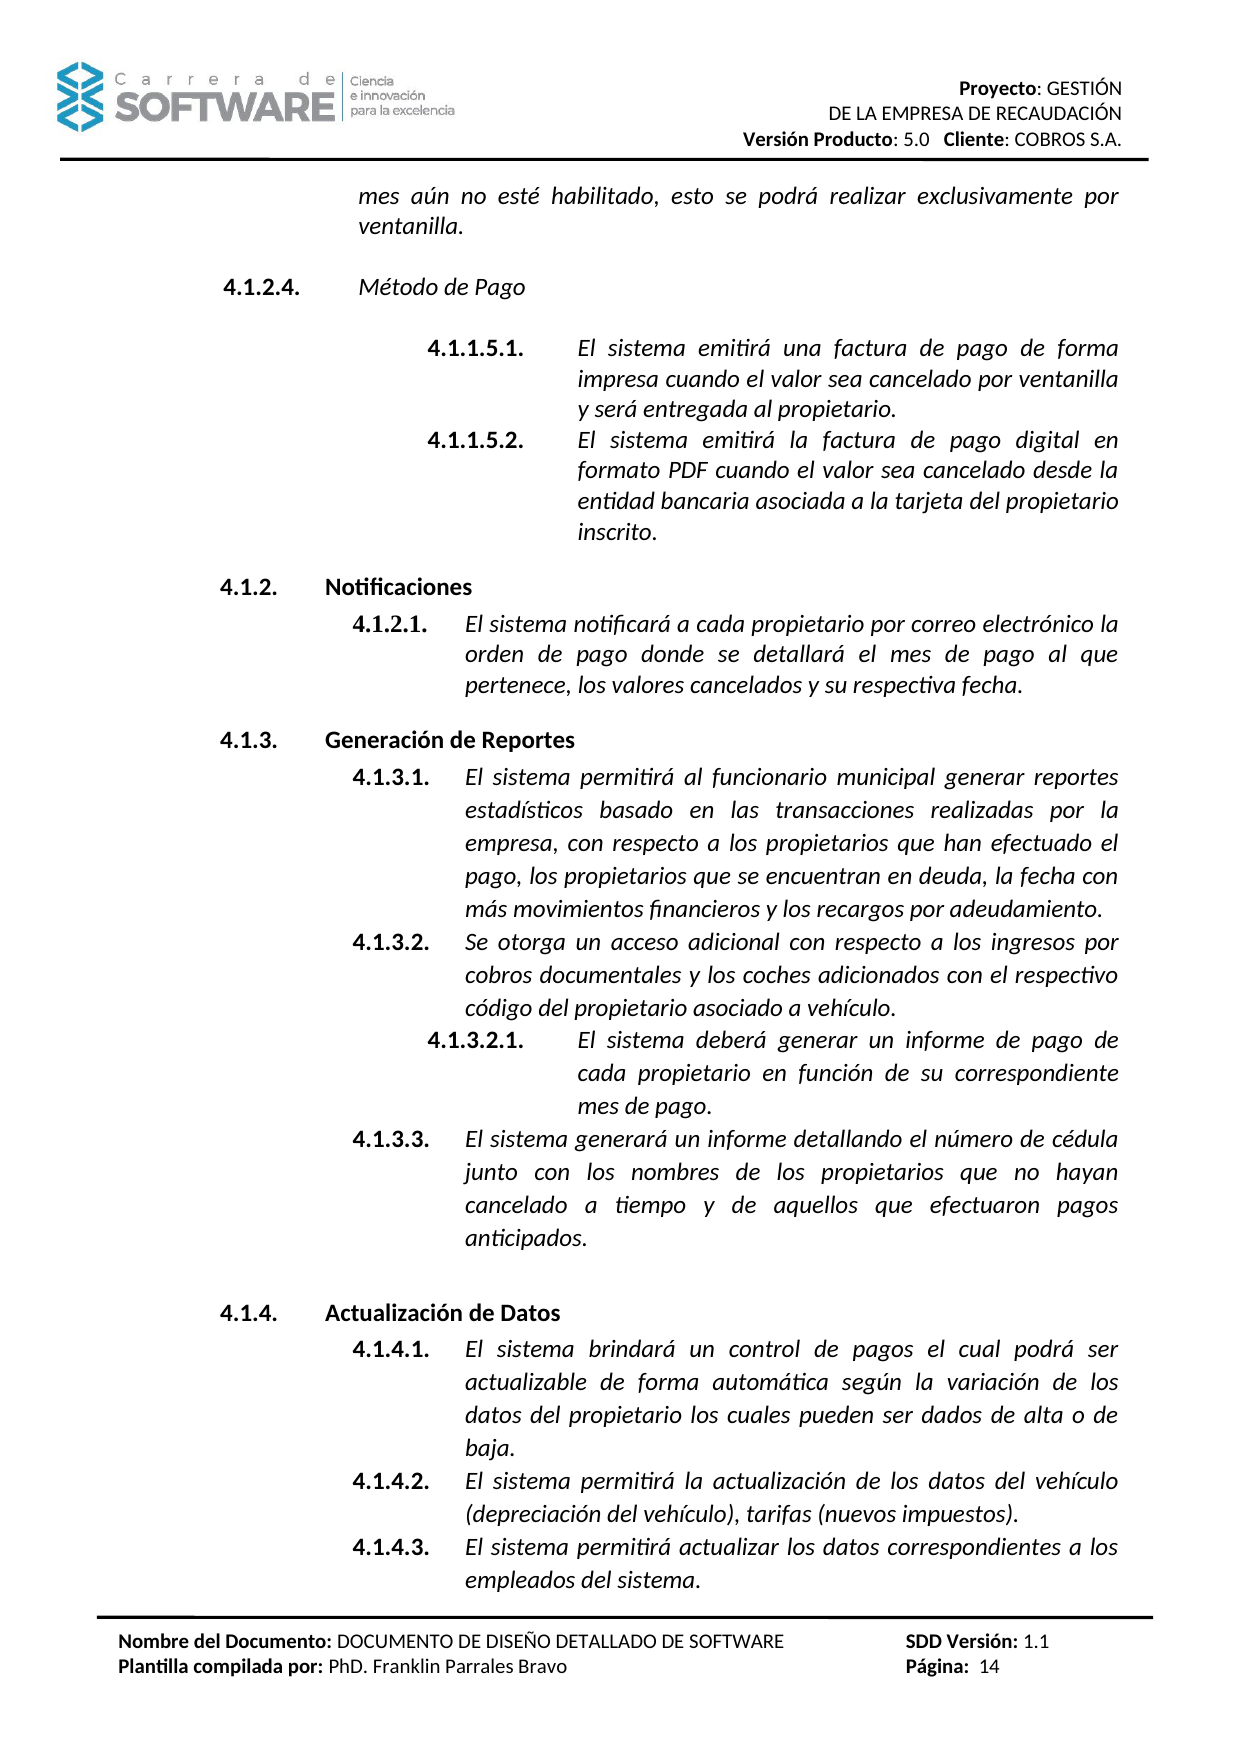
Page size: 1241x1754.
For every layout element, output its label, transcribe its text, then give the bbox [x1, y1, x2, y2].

list El sistema emitirá una factura de pago de forma impresa cuando el valor sea cancelado por ventanilla y será entregada al propietario. [427, 333, 1122, 424]
picture [46, 46, 461, 154]
subtitle Actualización de Datos [220, 1297, 1122, 1327]
list El sistema brindará un control de pagos el cual podrá ser actualizable de forma automática según la variación de los datos del propietario los cuales pueden ser dados de alta o de baja. [352, 1333, 1122, 1463]
list Método de Pago [223, 272, 1122, 302]
list El sistema permitirá la actualización de los datos del vehículo (depreciación del vehículo), tarifas (nuevos impuestos). [352, 1465, 1122, 1529]
list El sistema permitirá actualizar los datos correspondientes a los empleados del sistema. [352, 1531, 1122, 1594]
list El sistema deberá generar un informe de pago de cada propietario en función de su correspondiente mes de pago. [427, 1025, 1122, 1121]
list El sistema permitirá al funcionario municipal generar reportes estadísticos basado en las transacciones realizadas por la empresa, con respecto a los propietarios que han efectuado el pago, los propietarios que se encuentran en deuda, la fecha con más movimientos financieros y los recargos por adeudamiento. [352, 761, 1122, 923]
subtitle Notificaciones [220, 571, 1122, 602]
list El sistema emitirá la factura de pago digital en formato PDF cuando el valor sea cancelado desde la entidad bancaria asociada a la tarjeta del propietario inscrito. [427, 424, 1122, 546]
subtitle Generación de Reportes [220, 724, 1122, 755]
list El sistema notificará a cada propietario por correo electrónico la orden de pago donde se detallará el mes de pago al que pertenece, los valores cancelados y su respectiva fecha. [352, 608, 1122, 699]
list El sistema generará un informe detallando el número de cédula junto con los nombres de los propietarios que no hayan cancelado a tiempo y de aquellos que efectuaron pagos anticipados. [352, 1123, 1122, 1253]
list Se otorga un acceso adicional con respecto a los ingresos por cobros documentales y los coches adicionados con el respectivo código del propietario asociado a vehículo. [352, 926, 1122, 1022]
